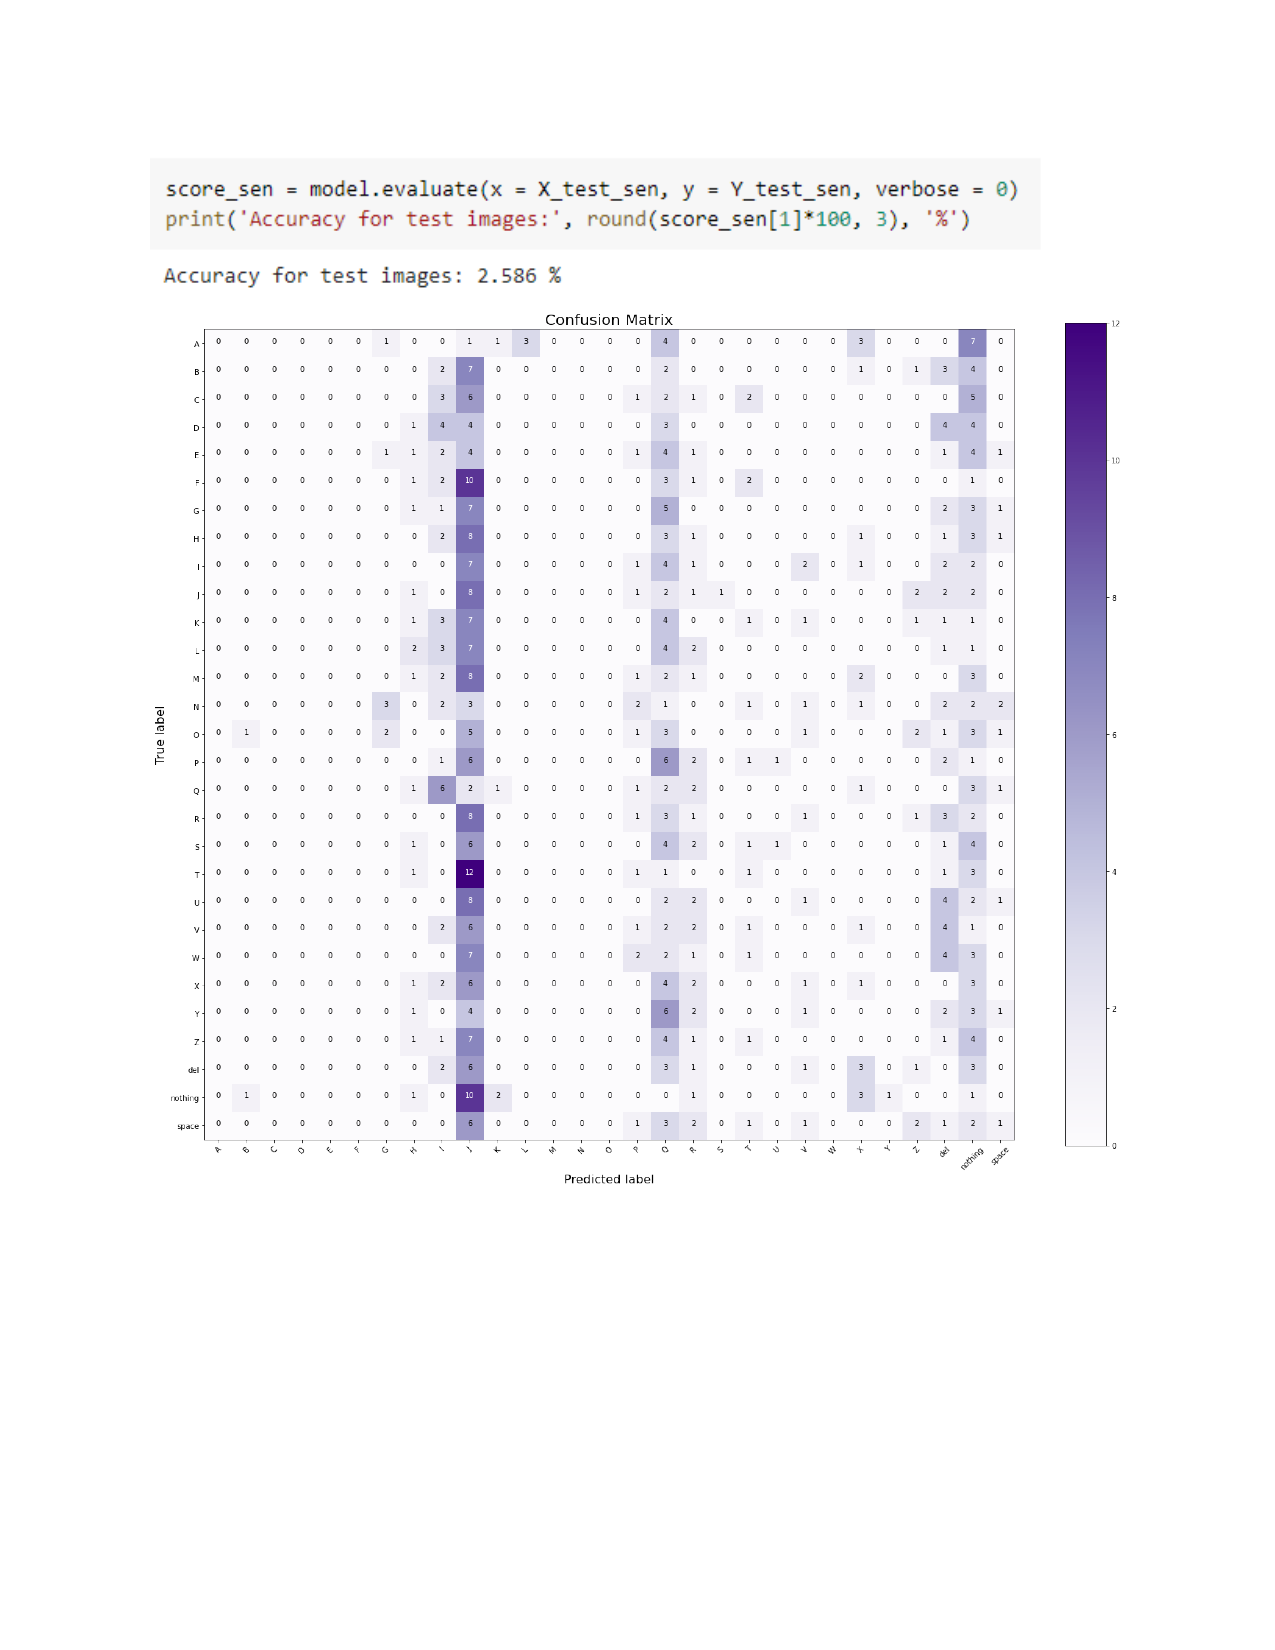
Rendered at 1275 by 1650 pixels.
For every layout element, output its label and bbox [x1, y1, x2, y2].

picture [150, 308, 1125, 1190]
picture [150, 150, 1041, 305]
